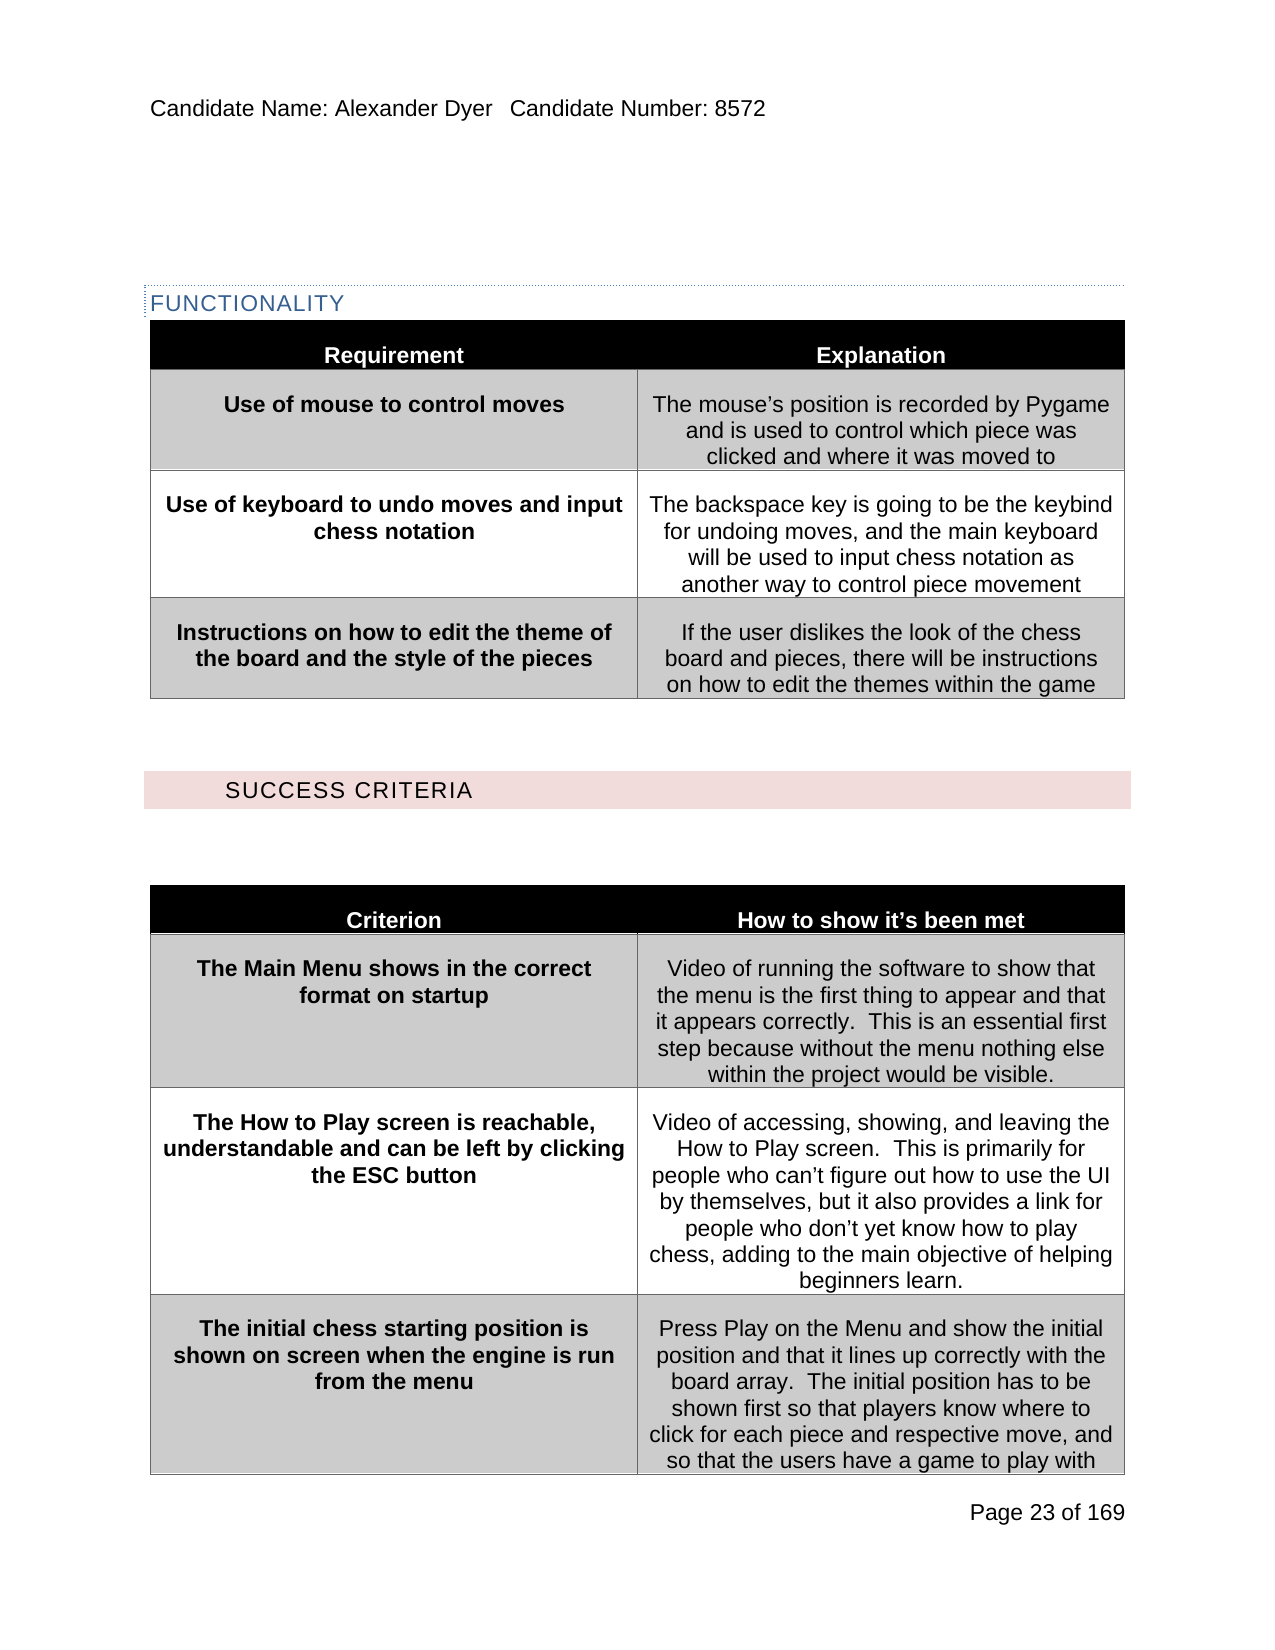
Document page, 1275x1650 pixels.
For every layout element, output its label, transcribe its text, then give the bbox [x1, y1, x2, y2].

table_cell The mouse’s position is recorded by Pygame and is used to control which piece was clicked and where it was moved to [638, 370, 1124, 469]
table_cell Use of keyboard to undo moves and input chess notation [151, 471, 637, 597]
subtitle Success Criteria [150, 777, 1125, 803]
table_cell Use of mouse to control moves [151, 370, 637, 469]
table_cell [151, 1295, 637, 1473]
table_cell The backspace key is going to be the keybind for undoing moves, and the main keyboard will be used to input chess notation as another way to control piece movement [638, 471, 1124, 597]
table_header Criterion [151, 886, 637, 933]
table_header How to show it’s been met [638, 886, 1124, 933]
table_cell Video of accessing, showing, and leaving the How to Play screen. This is primarily for people who can’t figure out how to use the UI by themselves, but it also provides a link for people who don’t yet know how to play chess, adding to the main objective of helping beginners learn. [638, 1088, 1124, 1293]
table_cell Instructions on how to edit the theme of the board and the style of the pieces [151, 598, 637, 698]
table_header Requirement [151, 321, 637, 369]
table_header Explanation [638, 321, 1124, 369]
table_cell Video of running the software to show that the menu is the first thing to appear and that it appears correctly. This is an essential first step because without the menu nothing else within the project would be visible. [638, 935, 1124, 1087]
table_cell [638, 1295, 1124, 1473]
table_cell If the user dislikes the look of the chess board and pieces, there will be instructions on how to edit the themes within the game [638, 598, 1124, 698]
table_cell The Main Menu shows in the correct format on startup [151, 935, 637, 1087]
table_cell The How to Play screen is reachable, understandable and can be left by clicking the ESC button [151, 1088, 637, 1293]
subtitle Functionality [144, 284, 1125, 317]
